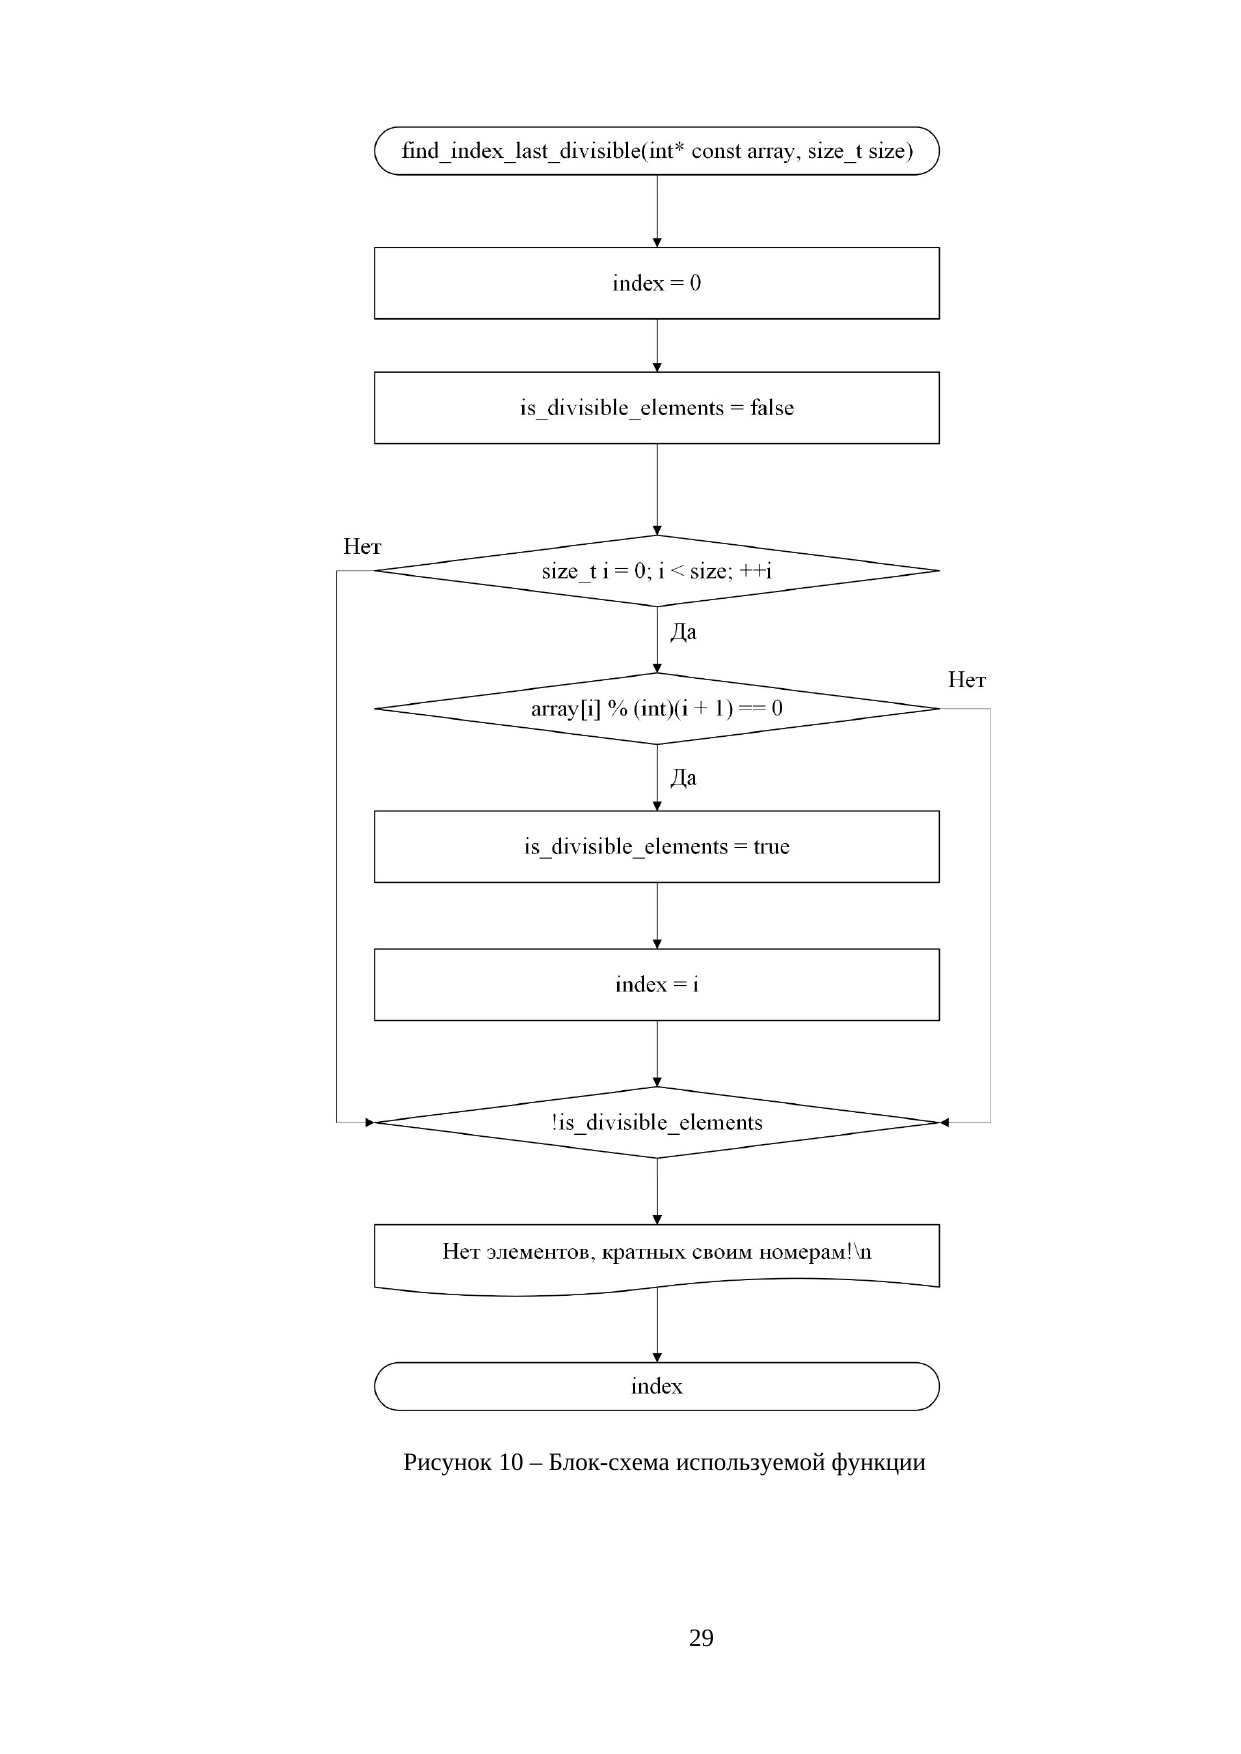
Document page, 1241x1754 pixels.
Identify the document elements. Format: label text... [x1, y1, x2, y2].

picture [323, 118, 1005, 1419]
text Рисунок 10 – Блок-схема используемой функции [177, 1447, 1152, 1476]
